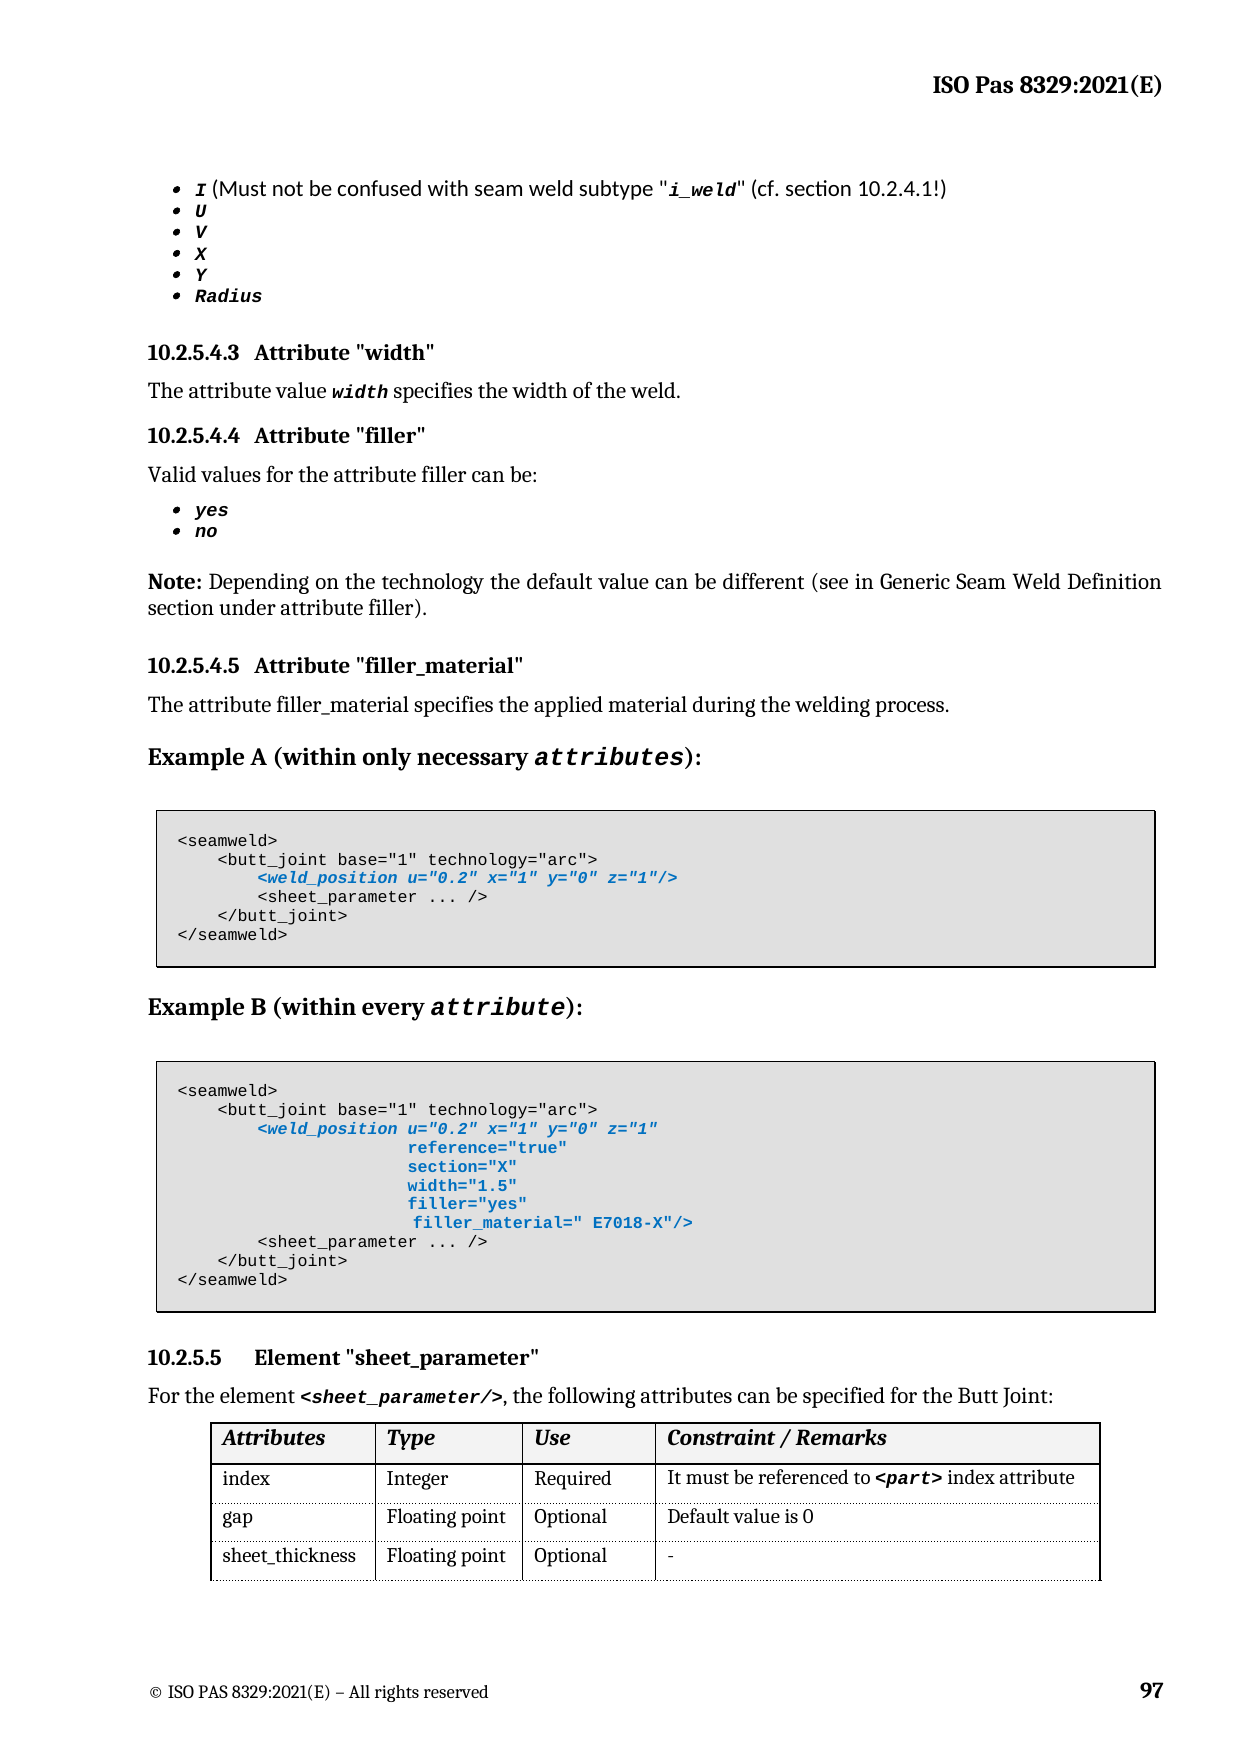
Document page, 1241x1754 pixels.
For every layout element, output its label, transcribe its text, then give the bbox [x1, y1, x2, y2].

text <seamweld> [157, 829, 1154, 848]
text </butt_joint> [157, 1249, 1154, 1268]
text For the element <sheet_parameter/>, the following attributes can be specified for the Butt Joint: [148, 1383, 1163, 1410]
subtitle Element "sheet_parameter" [148, 1344, 1163, 1371]
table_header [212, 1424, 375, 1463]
text <weld_position u="0.2" x="1" y="0" z="1" [157, 1117, 1154, 1136]
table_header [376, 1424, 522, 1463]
text <butt_joint base="1" technology="arc"> [157, 848, 1154, 867]
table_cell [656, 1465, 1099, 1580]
text <sheet_parameter ... /> [157, 1231, 1154, 1249]
list V [171, 223, 1163, 244]
text <seamweld> [157, 1080, 1154, 1098]
text section="X" [157, 1155, 1154, 1174]
text Example A (within only necessary attributes): [148, 743, 1163, 773]
subtitle Attribute "filler_material" [148, 652, 1163, 679]
text <butt_joint base="1" technology="arc"> [157, 1098, 1154, 1117]
text <weld_position u="0.2" x="1" y="0" z="1"/> [157, 867, 1154, 886]
list U [171, 202, 1163, 223]
text </seamweld> [157, 923, 1154, 942]
text <sheet_parameter ... /> [157, 886, 1154, 904]
list Radius [171, 287, 1163, 308]
subtitle Attribute "filler" [148, 423, 1163, 450]
list Y [171, 266, 1163, 287]
list X [171, 244, 1163, 266]
text Valid values for the attribute filler can be: [148, 462, 1163, 488]
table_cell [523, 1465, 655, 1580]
text width="1.5" [157, 1174, 1154, 1193]
text The attribute value width specifies the width of the weld. [148, 378, 1163, 404]
text </seamweld> [157, 1268, 1154, 1287]
text filler="yes" [157, 1193, 1154, 1212]
list yes [171, 501, 1163, 522]
text The attribute filler_material specifies the applied material during the welding process. [148, 691, 1163, 718]
list no [171, 522, 1163, 543]
text Example B (within every attribute): [148, 993, 1163, 1023]
text Note: Depending on the technology the default value can be different (see in Generic Seam Weld Definition section under attribute filler). [148, 568, 1163, 621]
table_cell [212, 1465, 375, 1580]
list I (Must not be confused with seam weld subtype "i_weld" (cf. section 10.2.4.1!) [171, 174, 1163, 202]
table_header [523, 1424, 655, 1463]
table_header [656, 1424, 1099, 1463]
text </butt_joint> [157, 904, 1154, 923]
text reference="true" [157, 1136, 1154, 1155]
subtitle Attribute "width" [148, 339, 1163, 366]
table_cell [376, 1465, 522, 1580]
text filler_material=" E7018-X"/> [157, 1212, 1154, 1231]
